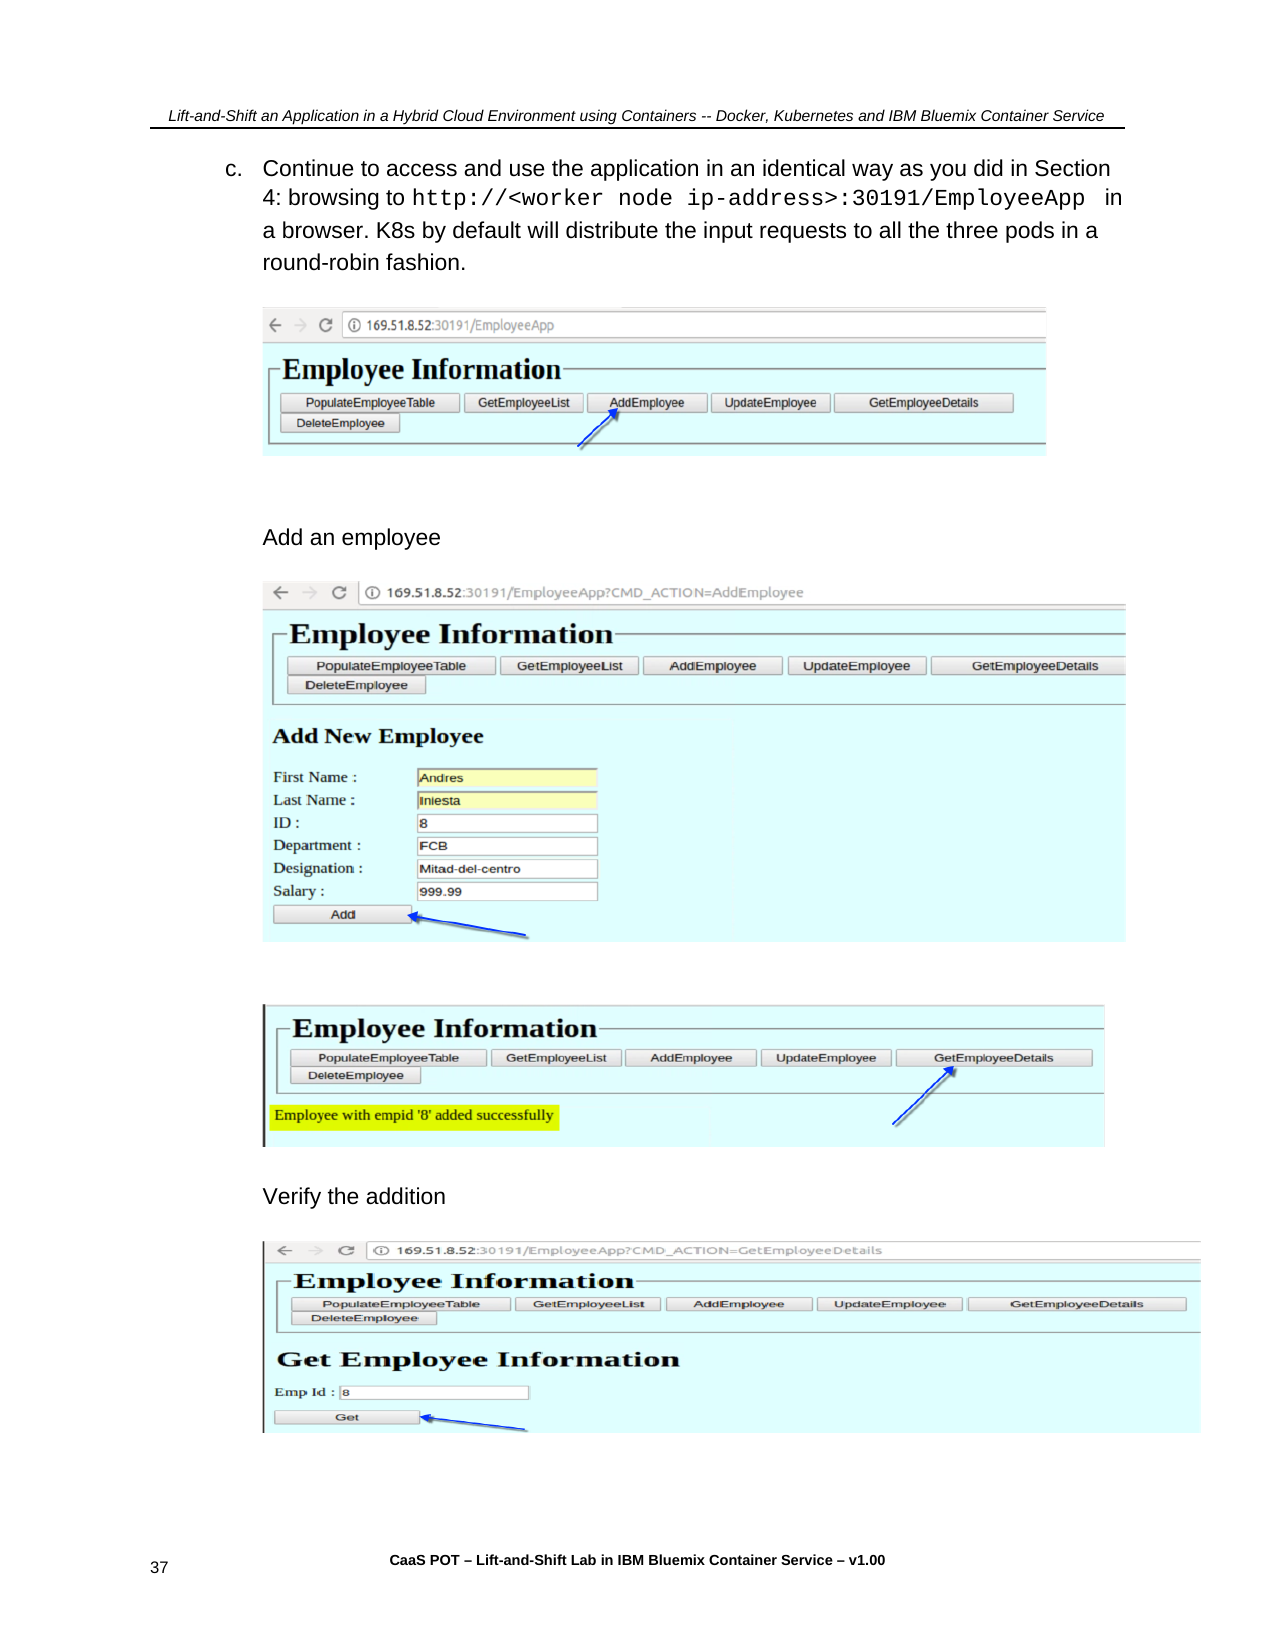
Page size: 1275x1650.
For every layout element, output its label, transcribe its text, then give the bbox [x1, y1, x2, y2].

picture [262, 1003, 1105, 1147]
list Verify the addition [262, 1178, 1125, 1209]
list Continue to access and use the application in an identical way as you did in Section 4: browsing to http://<worker node ip-address>:30191/EmployeeApp in a browser. K8s by default will distribute the input requests to all the three pods in a round-robin fashion. [225, 150, 1125, 275]
list Add an employee [262, 518, 1125, 550]
picture [262, 581, 1128, 942]
picture [262, 1240, 1203, 1433]
picture [262, 306, 1047, 456]
